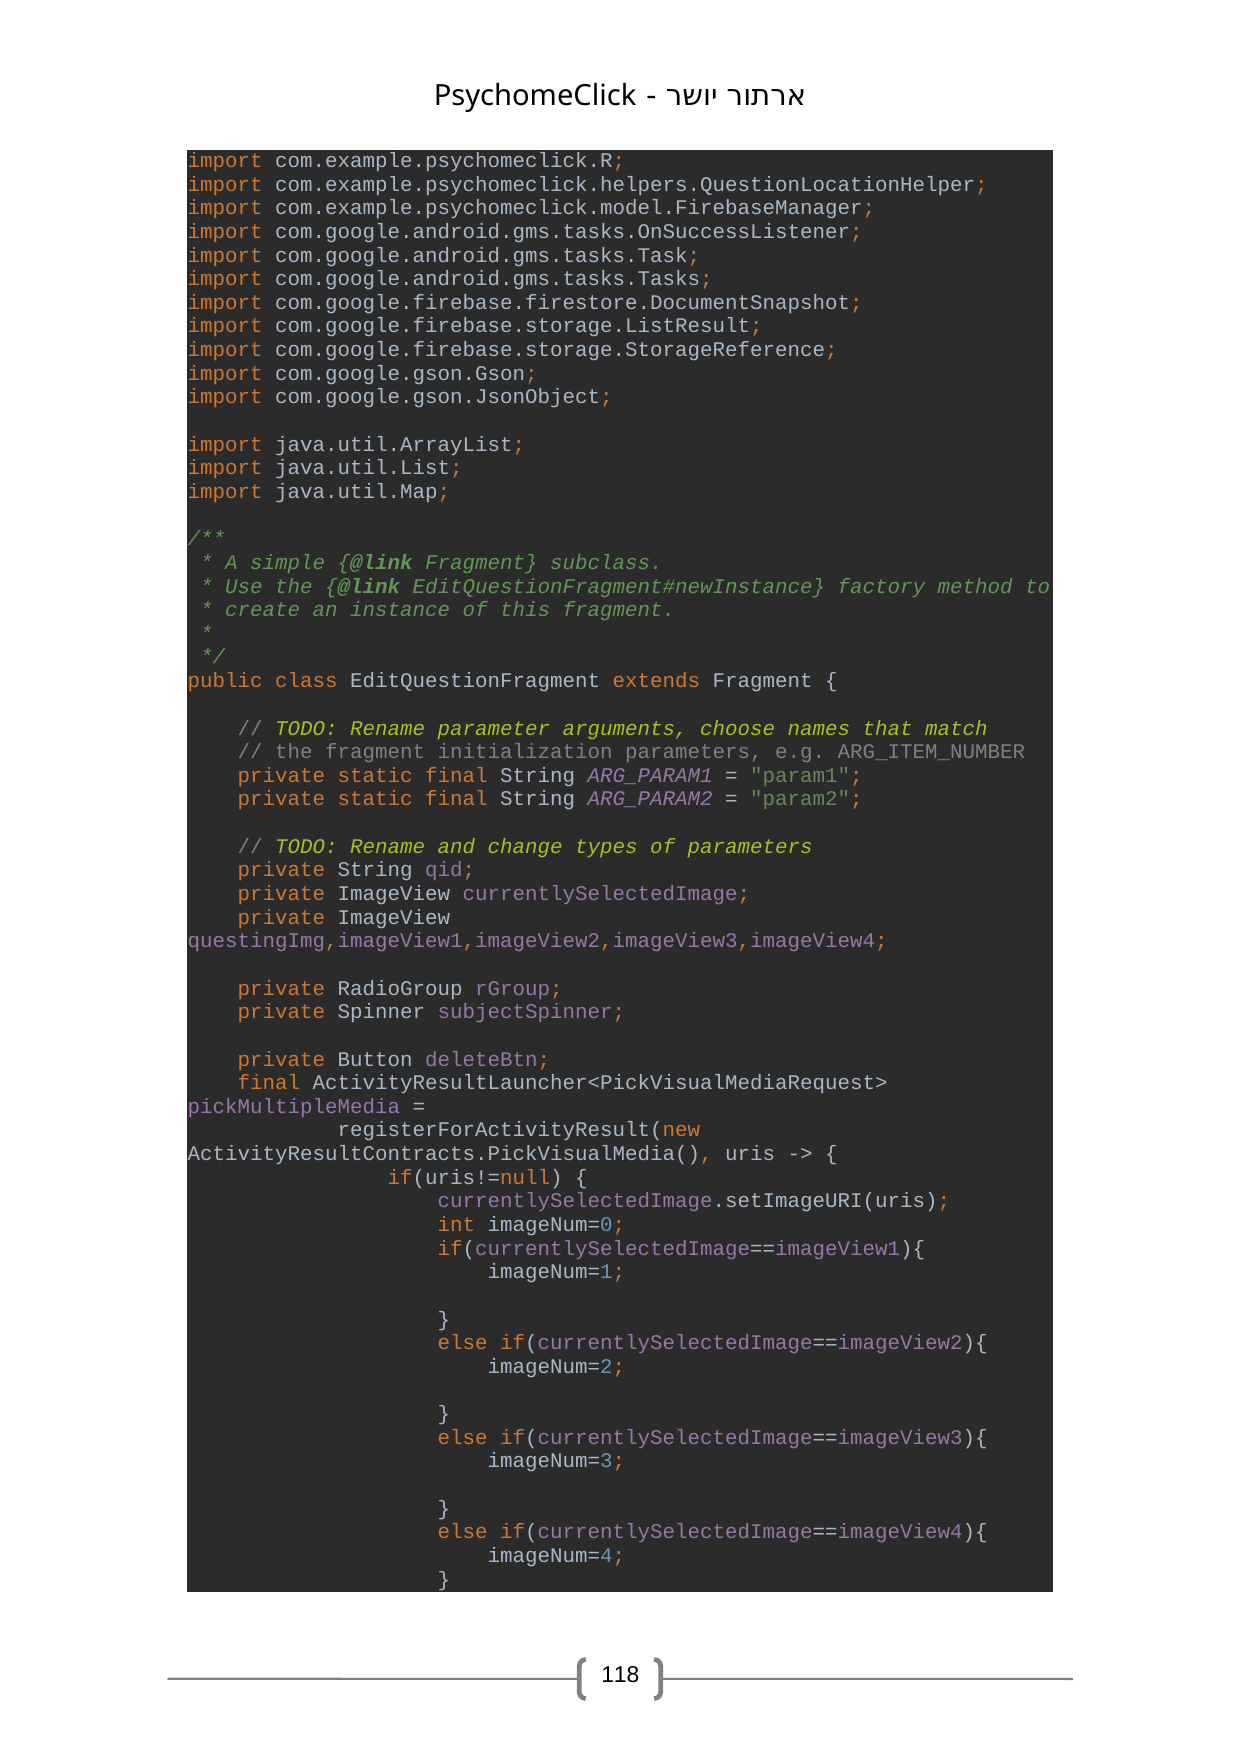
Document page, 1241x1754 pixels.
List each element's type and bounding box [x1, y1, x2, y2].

text [187, 150, 1053, 1592]
